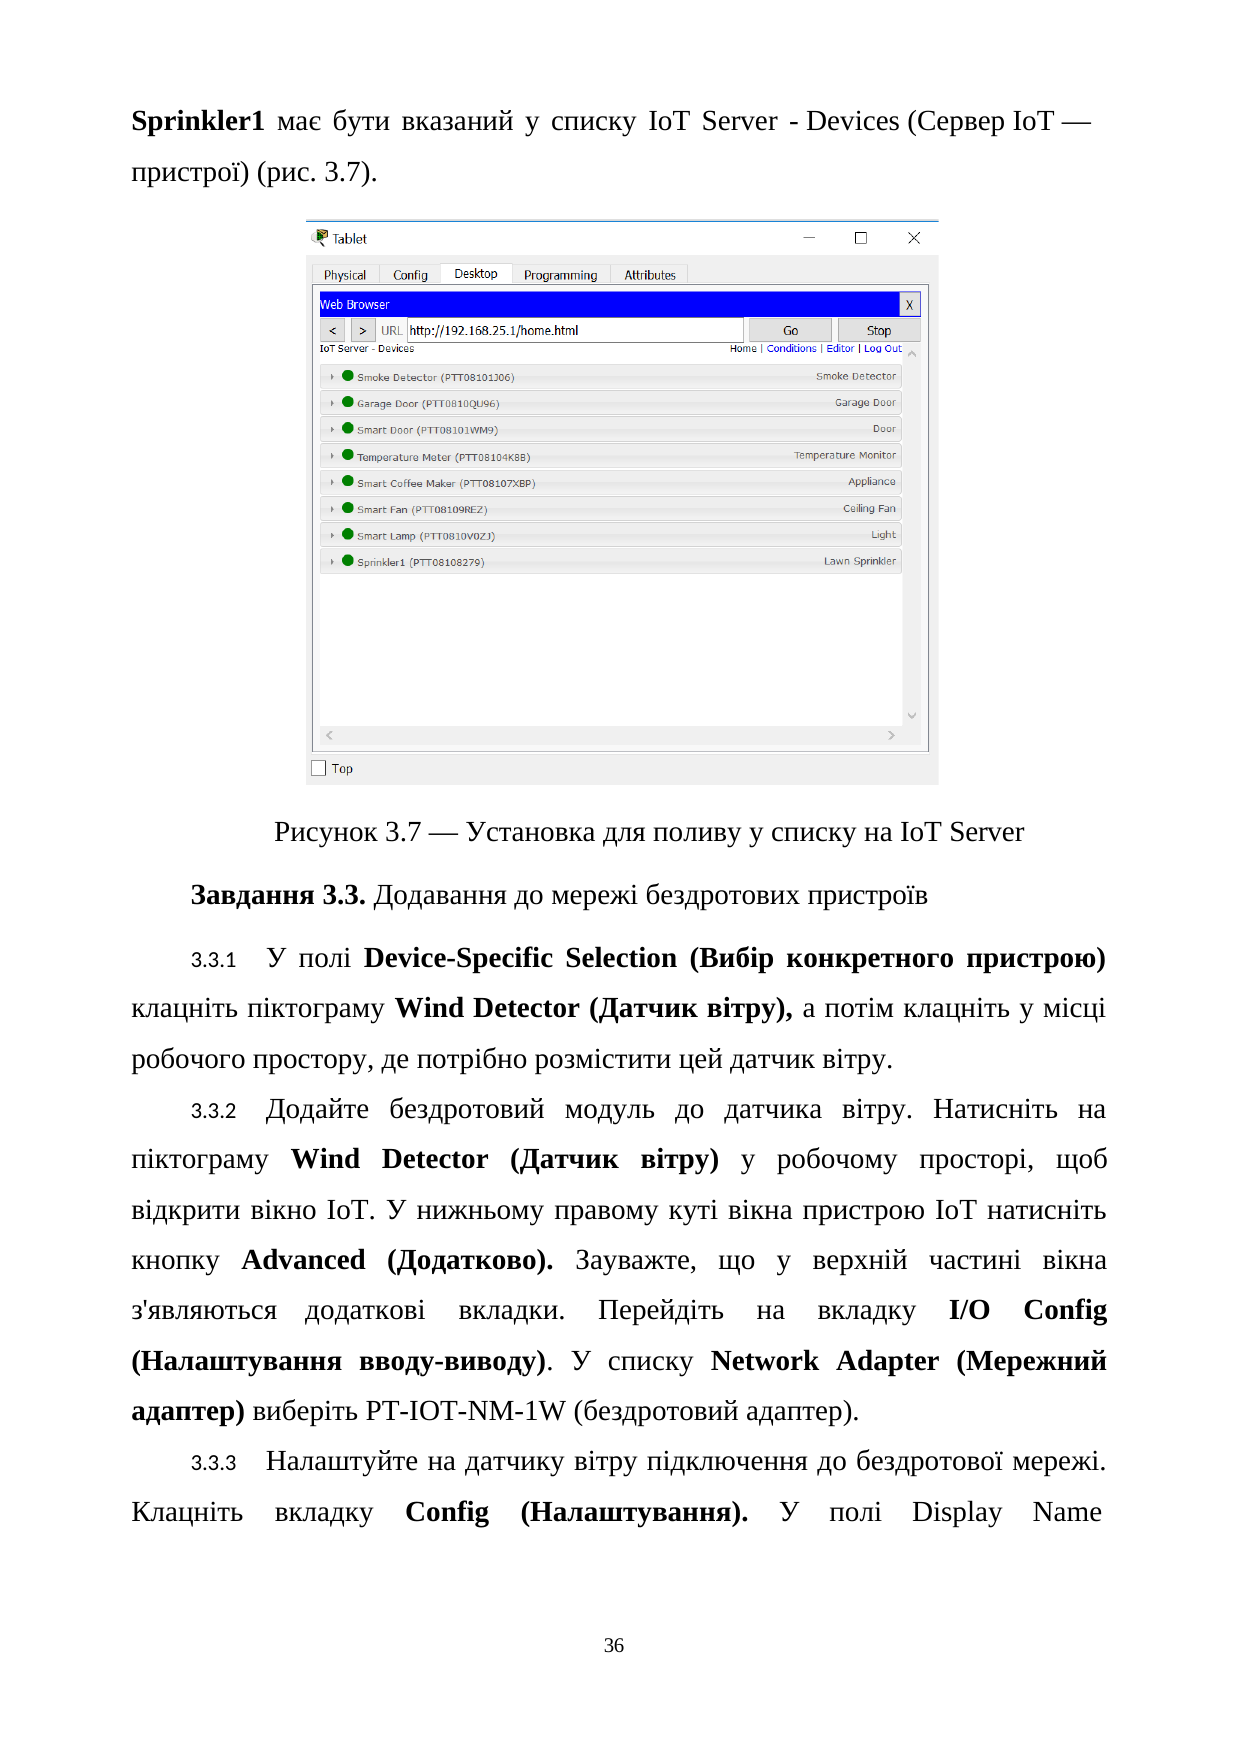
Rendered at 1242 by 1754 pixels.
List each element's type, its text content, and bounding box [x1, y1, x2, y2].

text Завдання 3.3. Додавання до мережі бездротових пристроїв [190, 877, 1242, 911]
list У полі Device-Specific Selection (Вибір конкретного пристрою) клацніть піктограму Wind Detector (Датчик вітру), а потім клацніть у місці робочого простору, де потрібно розмістити цей датчик вітру. [131, 940, 1107, 1074]
text Sprinkler1 має бути вказаний у списку IoT Server - Devices (Сервер IoT — пристрої) (рис. 3.7). [131, 103, 1106, 187]
text Рисунок 3.7 — Установка для поливу у списку на IoT Server [119, 814, 1179, 848]
list Налаштуйте на датчику вітру підключення до бездротової мережі. Клацніть вкладку Config (Налаштування). У полі Display Name [131, 1443, 1107, 1527]
picture [306, 219, 939, 785]
list Додайте бездротовий модуль до датчика вітру. Натисніть на піктограму Wind Detector (Датчик вітру) у робочому просторі, щоб відкрити вікно IoT. У нижньому правому куті вікна пристрою IoT натисніть кнопку Advanced (Додатково). Зауважте, що у верхній частині вікна з'являються додаткові вкладки. Перейдіть на вкладку I/O Config (Налаштування вводу-виводу). У списку Network Adapter (Мережний адаптер) виберіть PT-IOT-NM-1W (бездротовий адаптер). [131, 1091, 1107, 1427]
